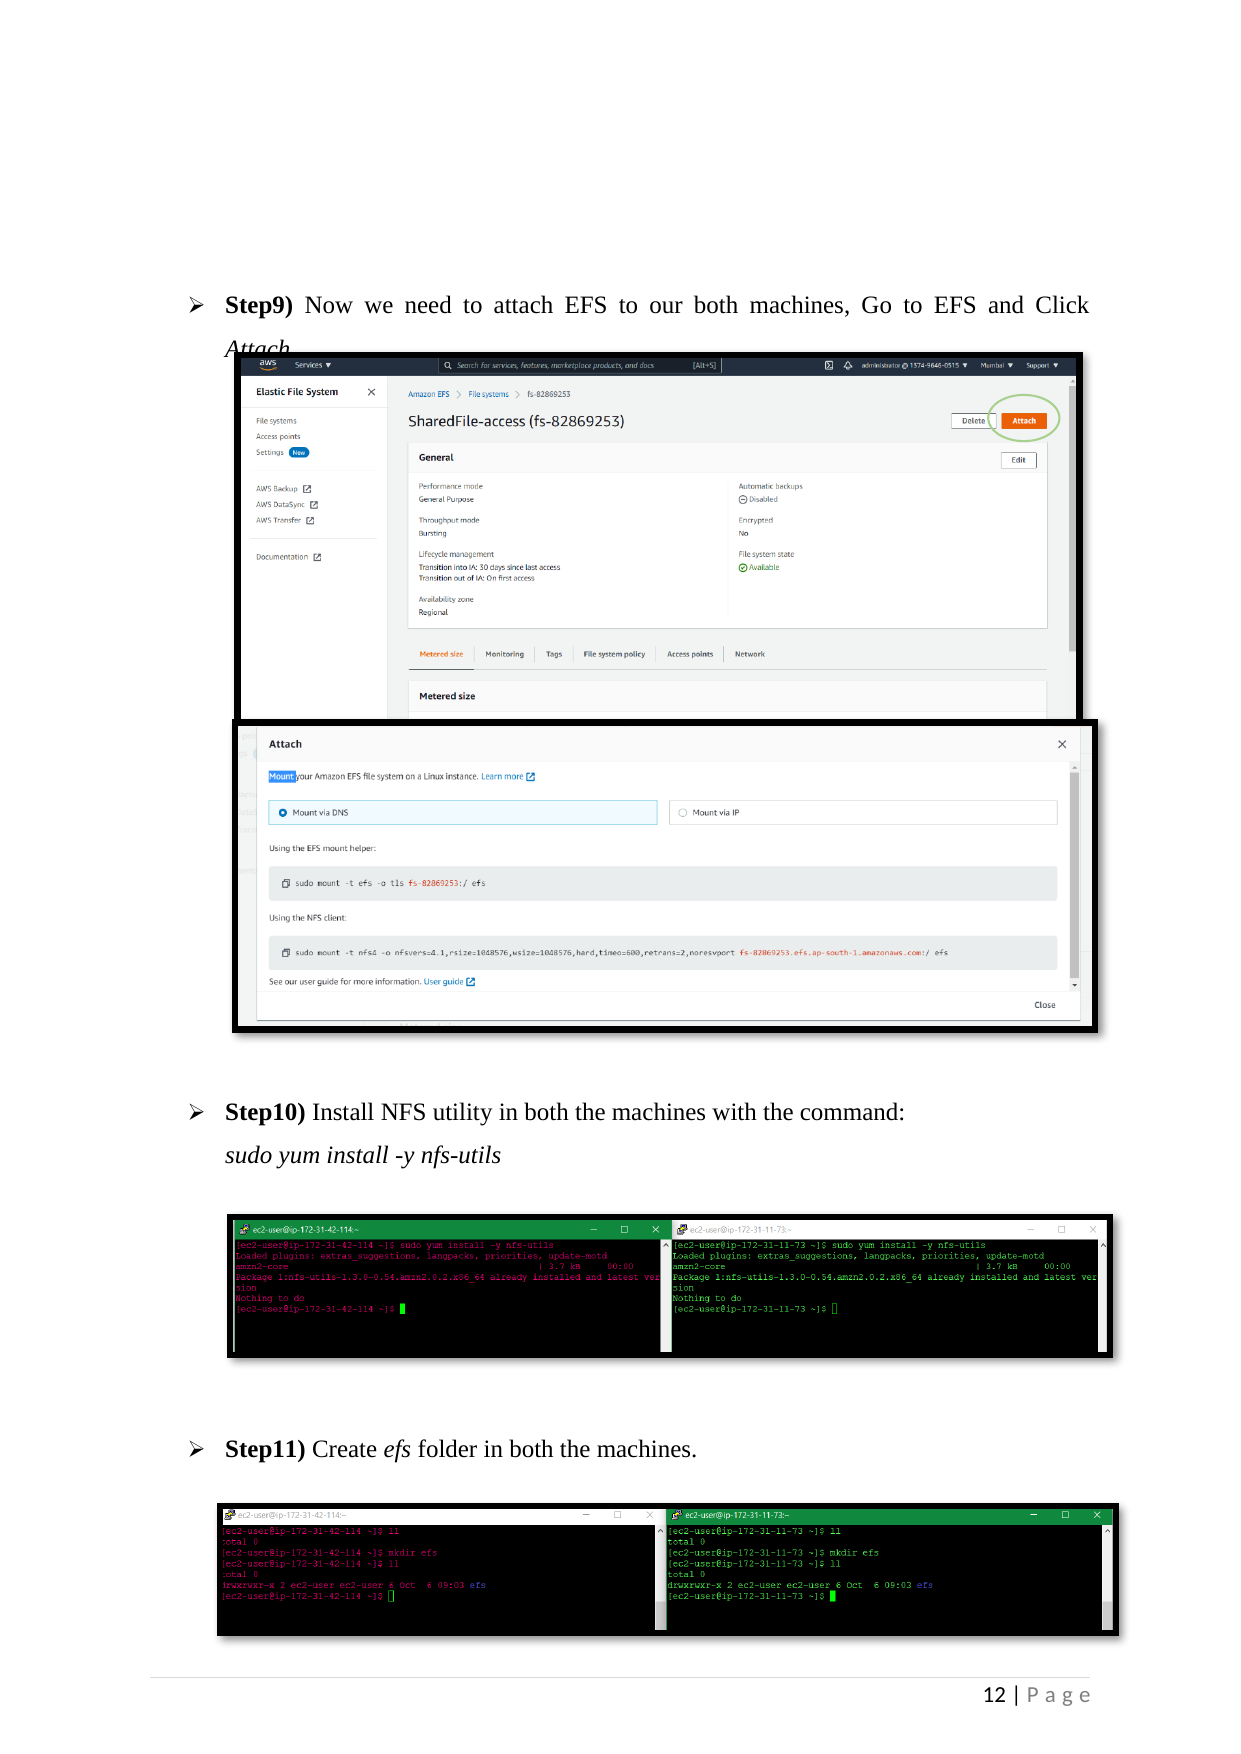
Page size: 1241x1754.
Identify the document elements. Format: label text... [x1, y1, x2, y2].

list Step9) Now we need to attach EFS to our both machines, Go to EFS and Click Attach. [187, 291, 1090, 362]
picture [238, 726, 1092, 1026]
list sudo yum install -y nfs-utils [225, 1140, 1090, 1168]
list Step10) Install NFS utility in both the machines with the command: [187, 1097, 1090, 1125]
picture [233, 1220, 1107, 1352]
picture [223, 1509, 1113, 1630]
list Step11) Create efs folder in both the machines. [187, 1434, 1090, 1463]
picture [241, 358, 1076, 719]
